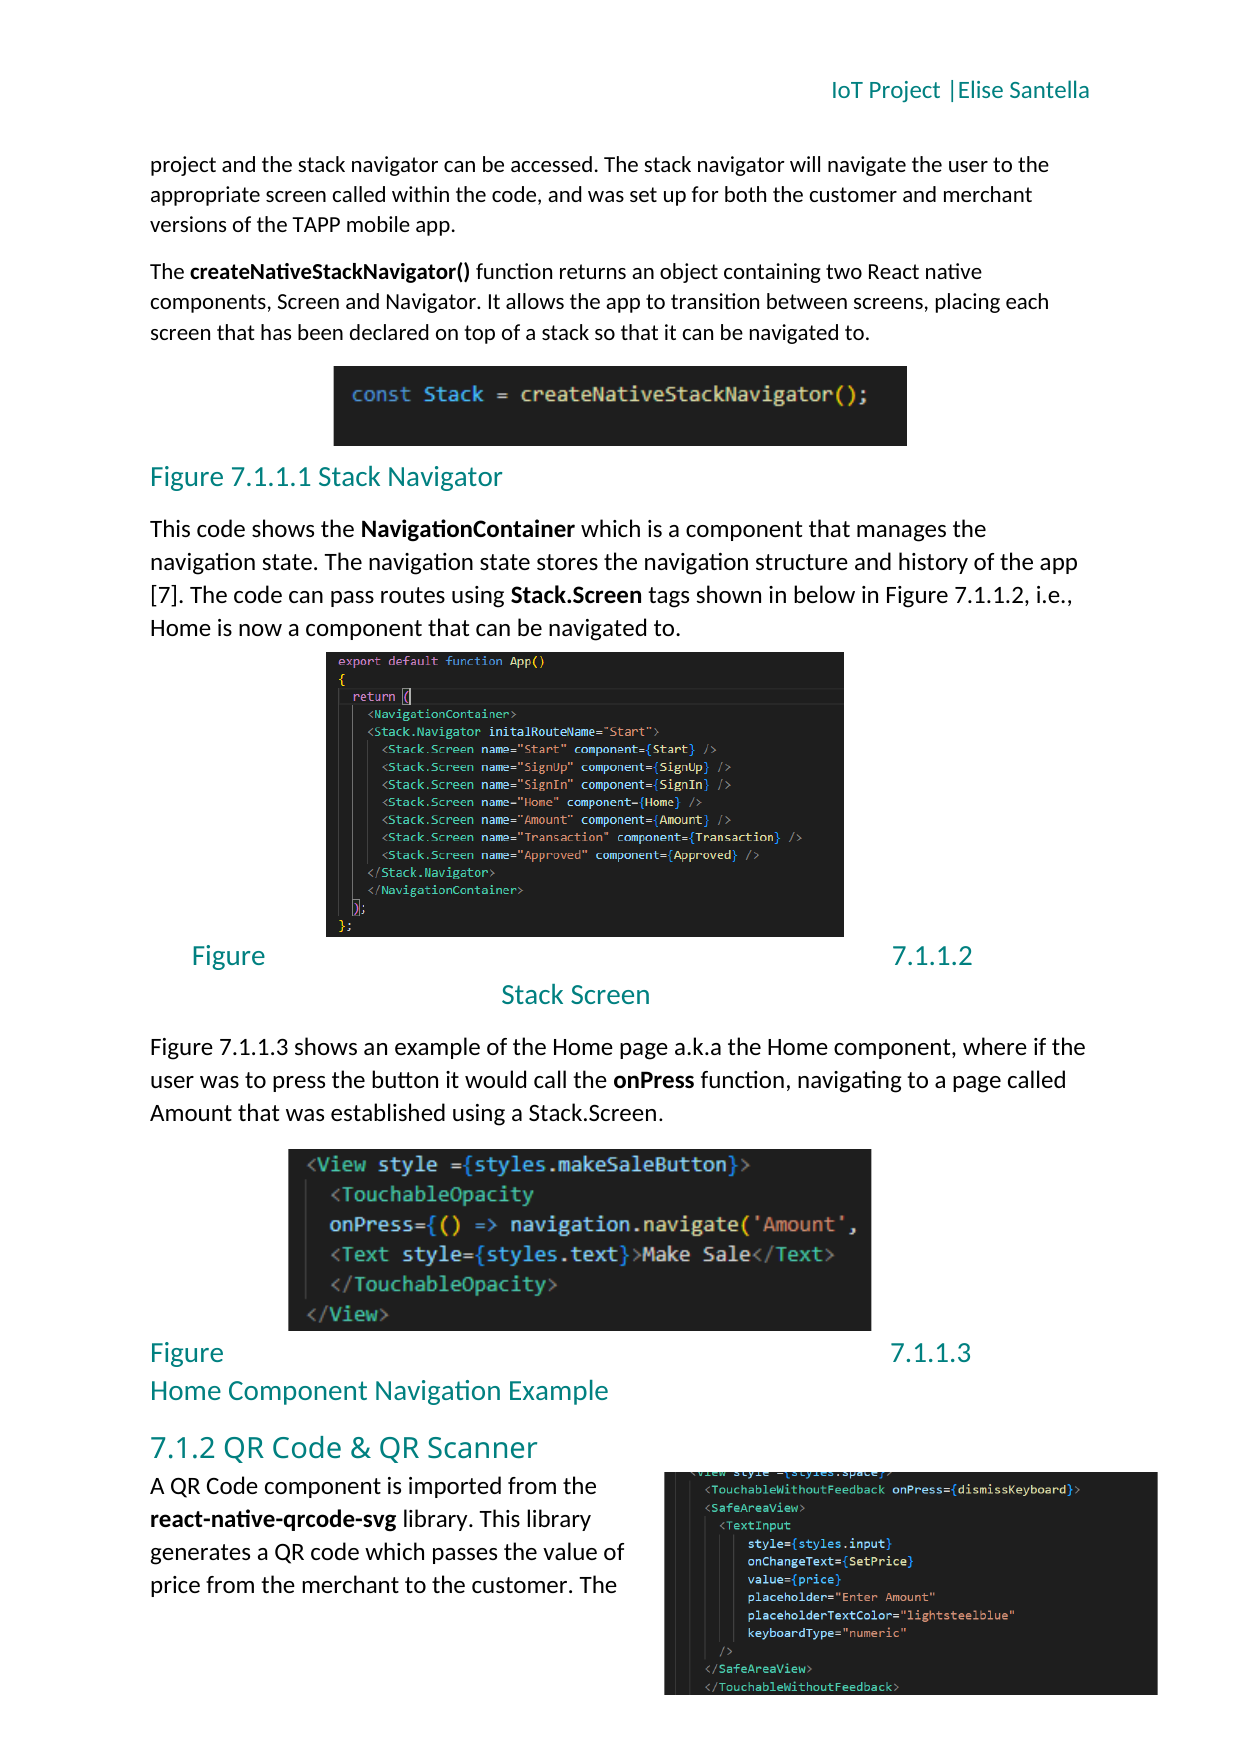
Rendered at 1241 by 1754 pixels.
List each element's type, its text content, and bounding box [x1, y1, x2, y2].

picture [326, 652, 845, 937]
picture [333, 366, 907, 446]
text Figure 7.1.1.3 Home Component Navigation Example [150, 1334, 1002, 1408]
text Figure 7.1.1.3 shows an example of the Home page a.k.a the Home component, where if the user was to press the button it would call the onPress function, navigating to a page called Amount that was established using a Stack.Screen. [150, 1031, 1090, 1127]
subtitle 7.1.2 QR Code & QR Scanner [150, 1427, 1090, 1467]
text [150, 150, 1090, 238]
picture [664, 1472, 1158, 1695]
picture [288, 1149, 872, 1331]
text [150, 1470, 1090, 1599]
text Figure 7.1.1.2 Stack Screen [150, 937, 1002, 1011]
text Figure 7.1.1.1 Stack Navigator [150, 458, 1090, 494]
text The createNativeStackNavigator() function returns an object containing two React native components, Screen and Navigator. It allows the app to transition between screens, placing each screen that has been declared on top of a stack so that it can be navigated to. [150, 257, 1090, 346]
text This code shows the NavigationContainer which is a component that manages the navigation state. The navigation state stores the navigation structure and history of the app [7]. The code can pass routes using Stack.Screen tags shown in below in Figure 7.1.1.2, i.e., Home is now a component that can be navigated to. [150, 513, 1090, 643]
